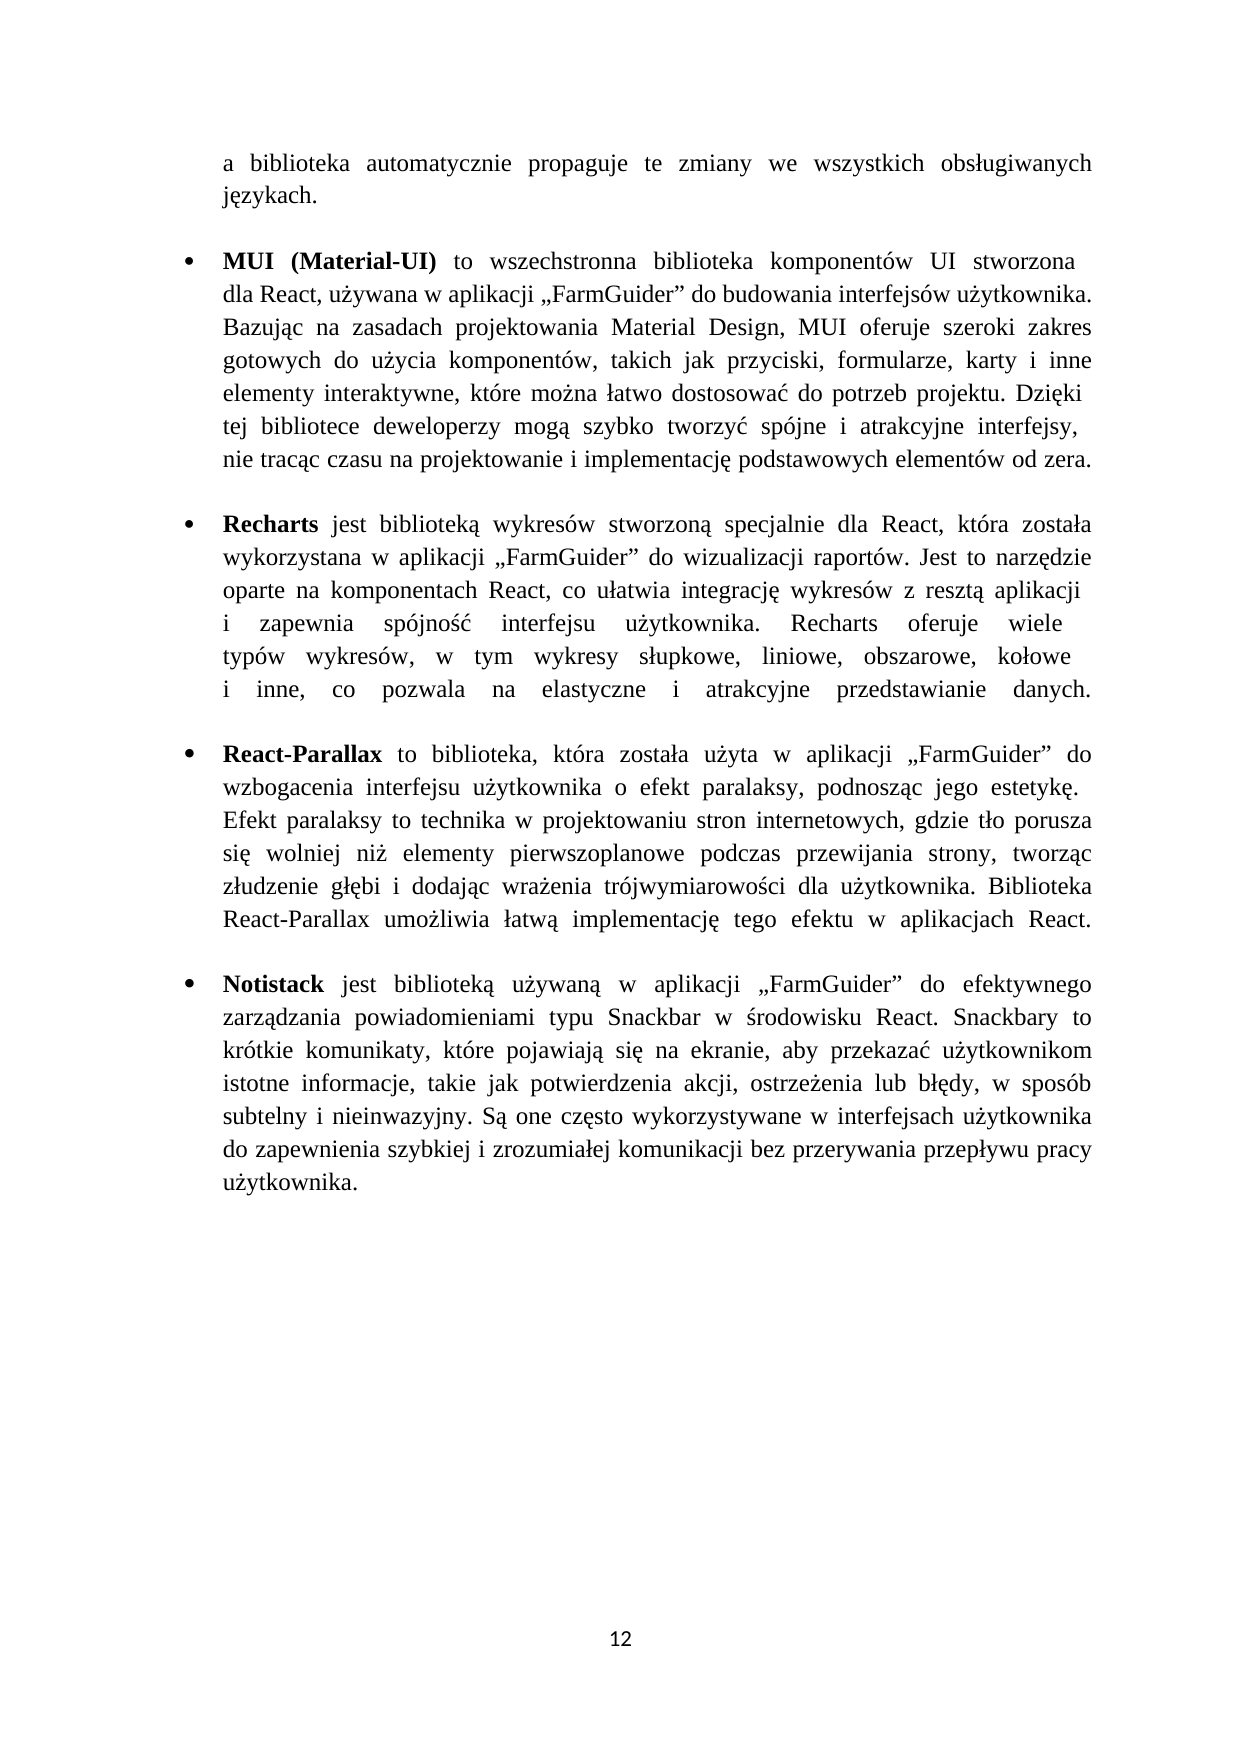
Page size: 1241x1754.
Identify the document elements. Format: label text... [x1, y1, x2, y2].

list React-Parallax to biblioteka, która została użyta w aplikacji „FarmGuider” do wzbogacenia interfejsu użytkownika o efekt paralaksy, podnosząc jego estetykę. Efekt paralaksy to technika w projektowaniu stron internetowych, gdzie tło porusza się wolniej niż elementy pierwszoplanowe podczas przewijania strony, tworząc złudzenie głębi i dodając wrażenia trójwymiarowości dla użytkownika. Biblioteka React-Parallax umożliwia łatwą implementację tego efektu w aplikacjach React. [185, 739, 1093, 965]
list MUI (Material-UI) to wszechstronna biblioteka komponentów UI stworzona dla React, używana w aplikacji „FarmGuider” do budowania interfejsów użytkownika. Bazując na zasadach projektowania Material Design, MUI oferuje szeroki zakres gotowych do użycia komponentów, takich jak przyciski, formularze, karty i inne elementy interaktywne, które można łatwo dostosować do potrzeb projektu. Dzięki tej bibliotece deweloperzy mogą szybko tworzyć spójne i atrakcyjne interfejsy, nie tracąc czasu na projektowanie i implementację podstawowych elementów od zera. [185, 246, 1093, 505]
list Recharts jest biblioteką wykresów stworzoną specjalnie dla React, która została wykorzystana w aplikacji „FarmGuider” do wizualizacji raportów. Jest to narzędzie oparte na komponentach React, co ułatwia integrację wykresów z resztą aplikacji i zapewnia spójność interfejsu użytkownika. Recharts oferuje wiele typów wykresów, w tym wykresy słupkowe, liniowe, obszarowe, kołowe i inne, co pozwala na elastyczne i atrakcyjne przedstawianie danych. [185, 509, 1093, 735]
list Notistack jest biblioteką używaną w aplikacji „FarmGuider” do efektywnego zarządzania powiadomieniami typu Snackbar w środowisku React. Snackbary to krótkie komunikaty, które pojawiają się na ekranie, aby przekazać użytkownikom istotne informacje, takie jak potwierdzenia akcji, ostrzeżenia lub błędy, w sposób subtelny i nieinwazyjny. Są one często wykorzystywane w interfejsach użytkownika do zapewnienia szybkiej i zrozumiałej komunikacji bez przerywania przepływu pracy użytkownika. [185, 969, 1093, 1196]
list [185, 148, 1093, 242]
